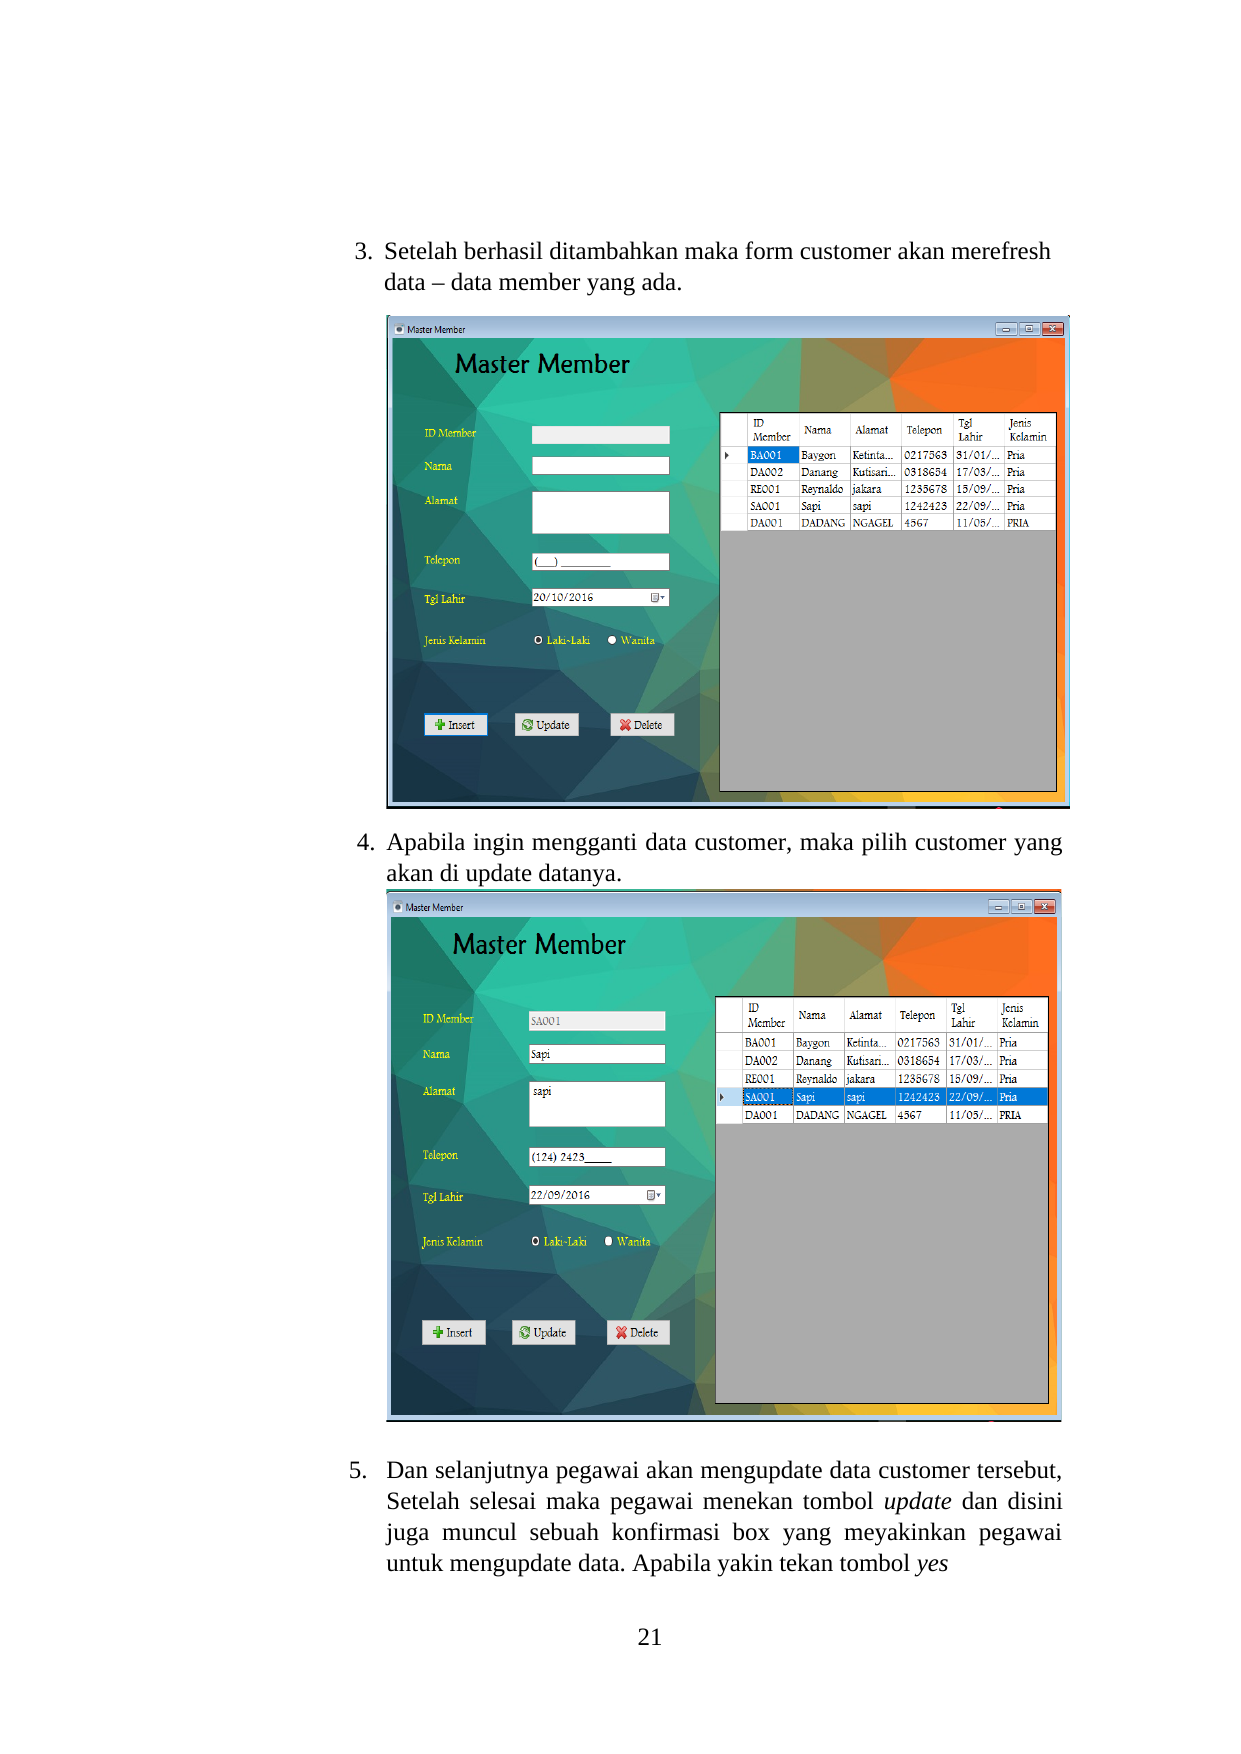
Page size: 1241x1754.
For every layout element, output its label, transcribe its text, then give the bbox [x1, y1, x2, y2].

picture [386, 889, 1062, 1422]
list Dan selanjutnya pegawai akan mengupdate data customer tersebut, Setelah selesai maka pegawai menekan tombol update dan disini juga muncul sebuah konfirmasi box yang meyakinkan pegawai untuk mengupdate data. Apabila yakin tekan tombol yes [349, 1455, 1063, 1577]
picture [386, 315, 1070, 809]
list Setelah berhasil ditambahkan maka form customer akan merefresh data – data member yang ada. [354, 236, 1063, 296]
list Apabila ingin mengganti data customer, maka pilih customer yang akan di update datanya. [357, 827, 1063, 887]
